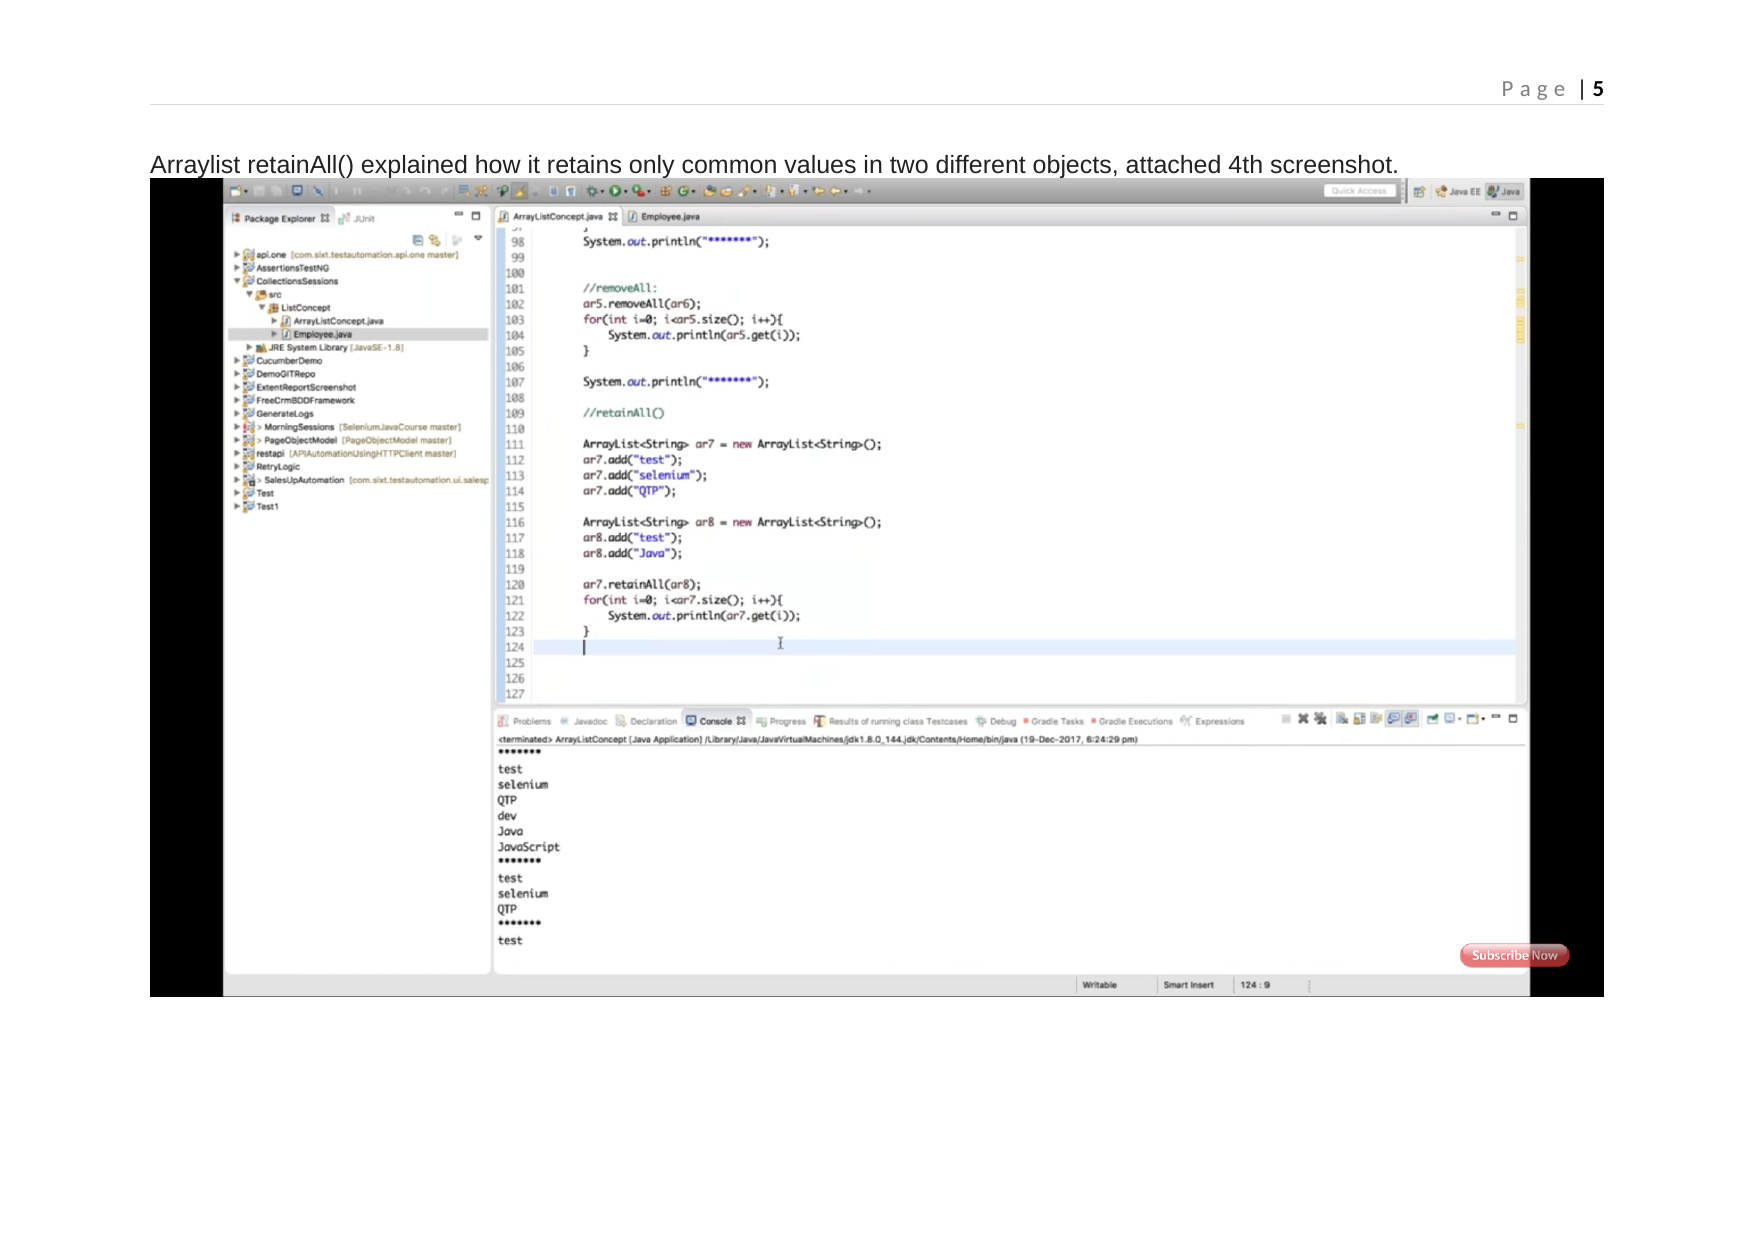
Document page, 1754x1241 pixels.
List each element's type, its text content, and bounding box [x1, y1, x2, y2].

text Arraylist retainAll() explained how it retains only common values in two different objects, attached 4th screenshot. [150, 150, 1604, 178]
picture [150, 178, 1604, 997]
